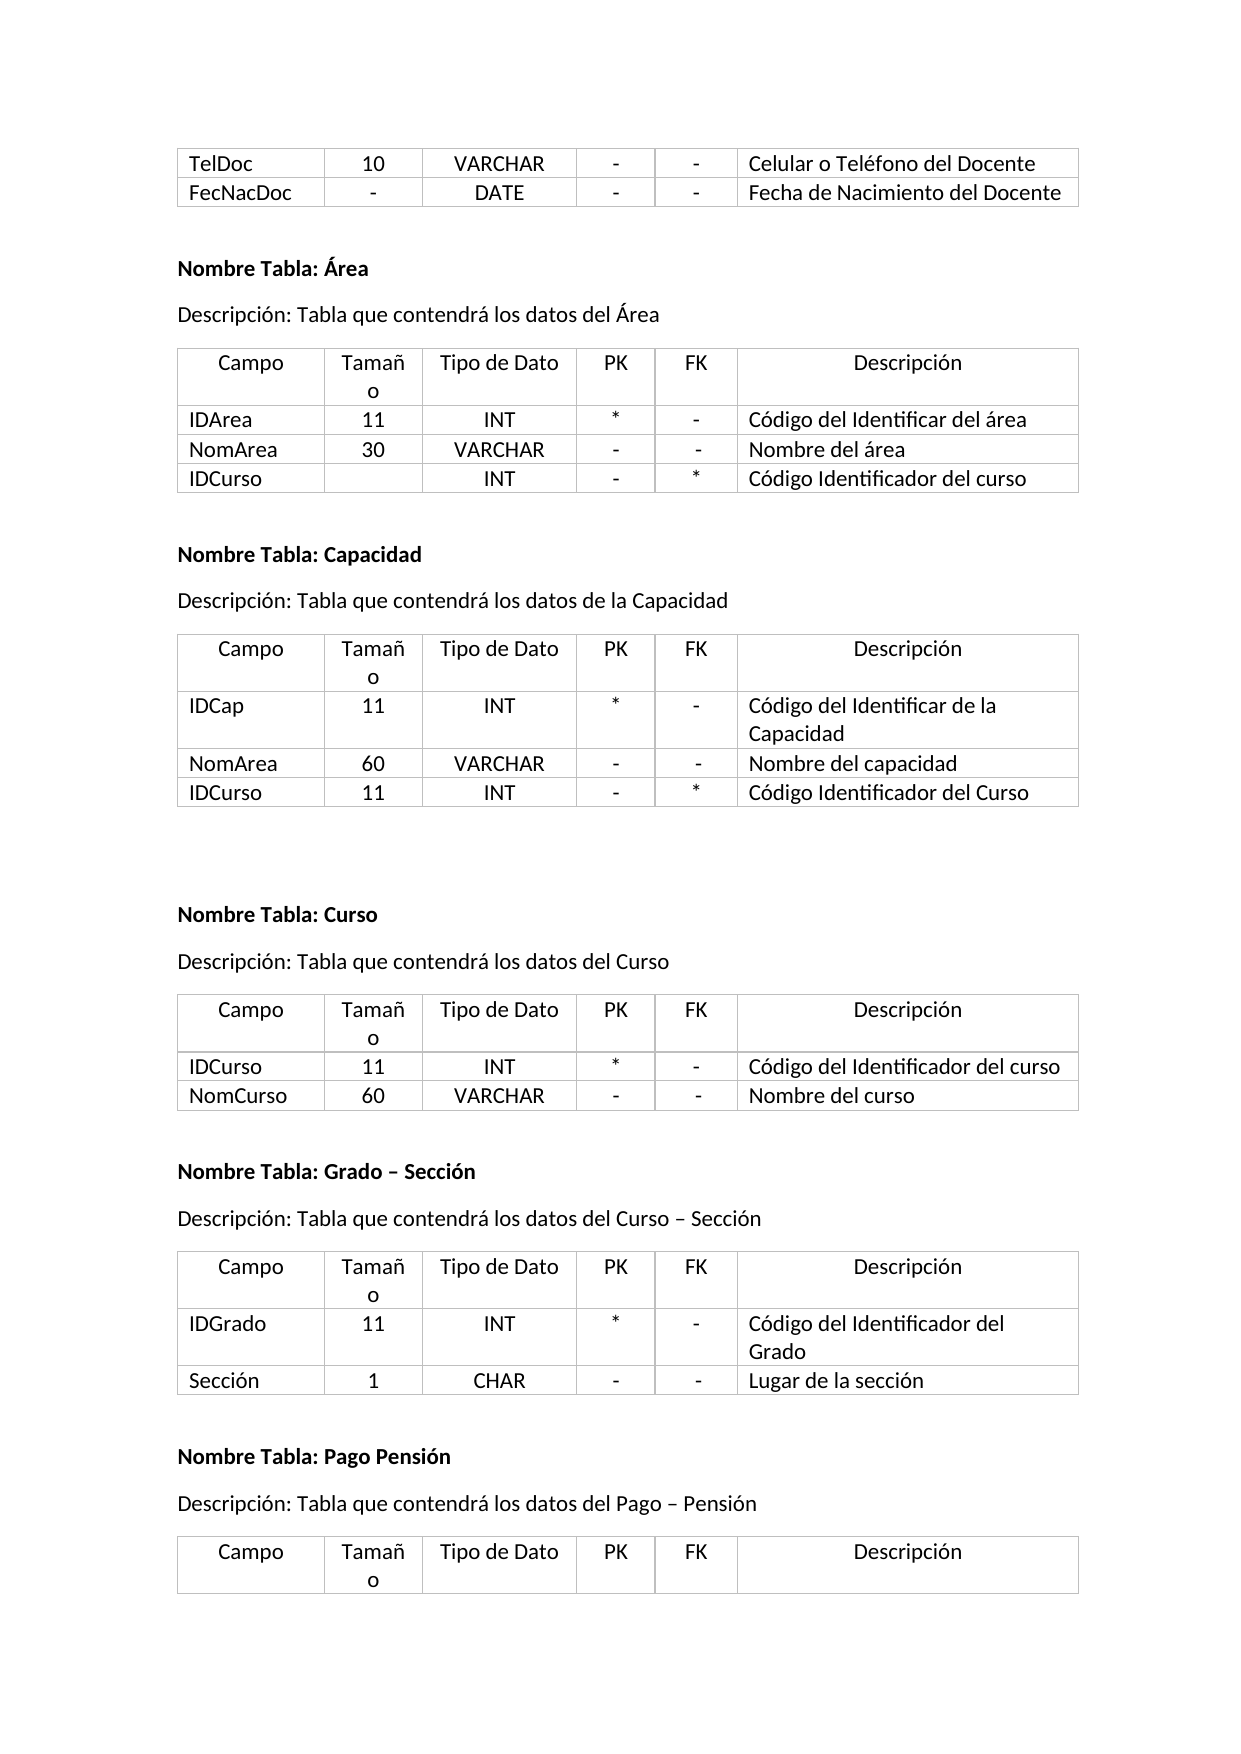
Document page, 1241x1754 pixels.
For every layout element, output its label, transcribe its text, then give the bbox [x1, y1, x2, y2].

table_cell * [577, 1053, 654, 1080]
table_cell 60 [325, 1081, 422, 1109]
table_cell * [577, 406, 654, 434]
table_header Tamaño [325, 1537, 422, 1593]
table_cell [325, 464, 422, 492]
table_header Tamaño [325, 349, 422, 404]
table_cell Código Identificador del Curso [738, 778, 1078, 806]
text Nombre Tabla: Curso [177, 901, 1063, 928]
table_cell VARCHAR [423, 1081, 576, 1109]
table_cell Código del Identificar de la Capacidad [738, 692, 1078, 748]
text Descripción: Tabla que contendrá los datos de la Capacidad [177, 587, 1063, 614]
table_cell IDCurso [178, 1053, 324, 1080]
table_header Descripción [738, 635, 1078, 691]
table_cell CHAR [423, 1366, 576, 1394]
table_cell 11 [325, 692, 422, 748]
table_header FK [656, 635, 737, 691]
table_header PK [577, 635, 654, 691]
table_cell NomCurso [178, 1081, 324, 1109]
table_cell DATE [423, 178, 576, 206]
table_header Tamaño [325, 1252, 422, 1308]
table_header Campo [178, 349, 324, 404]
table_cell Fecha de Nacimiento del Docente [738, 178, 1078, 206]
table_cell - [577, 435, 654, 463]
table_header FK [656, 1537, 737, 1593]
table_cell * [656, 778, 737, 806]
table_cell Código del Identificador del curso [738, 1053, 1078, 1080]
table_cell - [577, 464, 654, 492]
table_cell VARCHAR [423, 149, 576, 177]
table_cell Código del Identificar del área [738, 406, 1078, 434]
table_cell INT [423, 1053, 576, 1080]
table_cell 11 [325, 406, 422, 434]
table_header Descripción [738, 1252, 1078, 1308]
text Nombre Tabla: Área [177, 254, 1063, 282]
table_header Tipo de Dato [423, 1537, 576, 1593]
table_cell INT [423, 406, 576, 434]
table_cell - [656, 178, 737, 206]
table_cell - [656, 1053, 737, 1080]
table_cell NomArea [178, 749, 324, 777]
table_cell - [656, 692, 737, 748]
text Descripción: Tabla que contendrá los datos del Pago – Pensión [177, 1489, 1063, 1517]
table_header Tipo de Dato [423, 995, 576, 1051]
table_cell Nombre del capacidad [738, 749, 1078, 777]
table_cell - [656, 1309, 737, 1365]
table_header Descripción [738, 995, 1078, 1051]
table_cell INT [423, 464, 576, 492]
table_cell Nombre del área [738, 435, 1078, 463]
text Nombre Tabla: Pago Pensión [177, 1442, 1063, 1470]
text Nombre Tabla: Grado – Sección [177, 1157, 1063, 1185]
table_header Campo [178, 995, 324, 1051]
table_cell - [656, 1366, 737, 1394]
table_cell - [577, 178, 654, 206]
table_header Tamaño [325, 635, 422, 691]
table_cell 11 [325, 1053, 422, 1080]
table_header PK [577, 1537, 654, 1593]
table_cell Sección [178, 1366, 324, 1394]
table_header PK [577, 349, 654, 404]
table_cell TelDoc [178, 149, 324, 177]
table_cell IDCurso [178, 778, 324, 806]
table_cell - [577, 149, 654, 177]
table_header FK [656, 349, 737, 404]
table_cell INT [423, 778, 576, 806]
table_cell Código Identificador del curso [738, 464, 1078, 492]
table_cell * [656, 464, 737, 492]
table_cell - [325, 178, 422, 206]
table_header Tipo de Dato [423, 635, 576, 691]
table_cell IDGrado [178, 1309, 324, 1365]
table_cell - [656, 435, 737, 463]
table_cell 11 [325, 1309, 422, 1365]
table_cell - [577, 1081, 654, 1109]
table_cell 10 [325, 149, 422, 177]
table_header Campo [178, 1252, 324, 1308]
table_cell - [656, 149, 737, 177]
table_cell INT [423, 692, 576, 748]
table_cell Lugar de la sección [738, 1366, 1078, 1394]
table_cell - [656, 749, 737, 777]
table_header Tipo de Dato [423, 1252, 576, 1308]
table_header Descripción [738, 1537, 1078, 1593]
table_cell - [577, 749, 654, 777]
table_header Campo [178, 635, 324, 691]
table_cell IDCap [178, 692, 324, 748]
text Descripción: Tabla que contendrá los datos del Curso – Sección [177, 1204, 1063, 1232]
table_cell Celular o Teléfono del Docente [738, 149, 1078, 177]
table_header PK [577, 995, 654, 1051]
table_cell VARCHAR [423, 435, 576, 463]
table_cell IDArea [178, 406, 324, 434]
table_header FK [656, 1252, 737, 1308]
text Nombre Tabla: Capacidad [177, 540, 1063, 568]
text Descripción: Tabla que contendrá los datos del Curso [177, 947, 1063, 975]
table_cell - [577, 1366, 654, 1394]
table_cell IDCurso [178, 464, 324, 492]
table_cell * [577, 1309, 654, 1365]
table_cell INT [423, 1309, 576, 1365]
table_cell FecNacDoc [178, 178, 324, 206]
table_cell 1 [325, 1366, 422, 1394]
table_cell 11 [325, 778, 422, 806]
table_cell 60 [325, 749, 422, 777]
text Descripción: Tabla que contendrá los datos del Área [177, 301, 1063, 329]
table_cell VARCHAR [423, 749, 576, 777]
table_cell NomArea [178, 435, 324, 463]
table_cell - [656, 406, 737, 434]
table_header FK [656, 995, 737, 1051]
table_header Tipo de Dato [423, 349, 576, 404]
table_header Tamaño [325, 995, 422, 1051]
table_cell 30 [325, 435, 422, 463]
table_cell Código del Identificador del Grado [738, 1309, 1078, 1365]
table_header Campo [178, 1537, 324, 1593]
table_header Descripción [738, 349, 1078, 404]
table_header PK [577, 1252, 654, 1308]
table_cell - [656, 1081, 737, 1109]
table_cell * [577, 692, 654, 748]
table_cell - [577, 778, 654, 806]
table_cell Nombre del curso [738, 1081, 1078, 1109]
